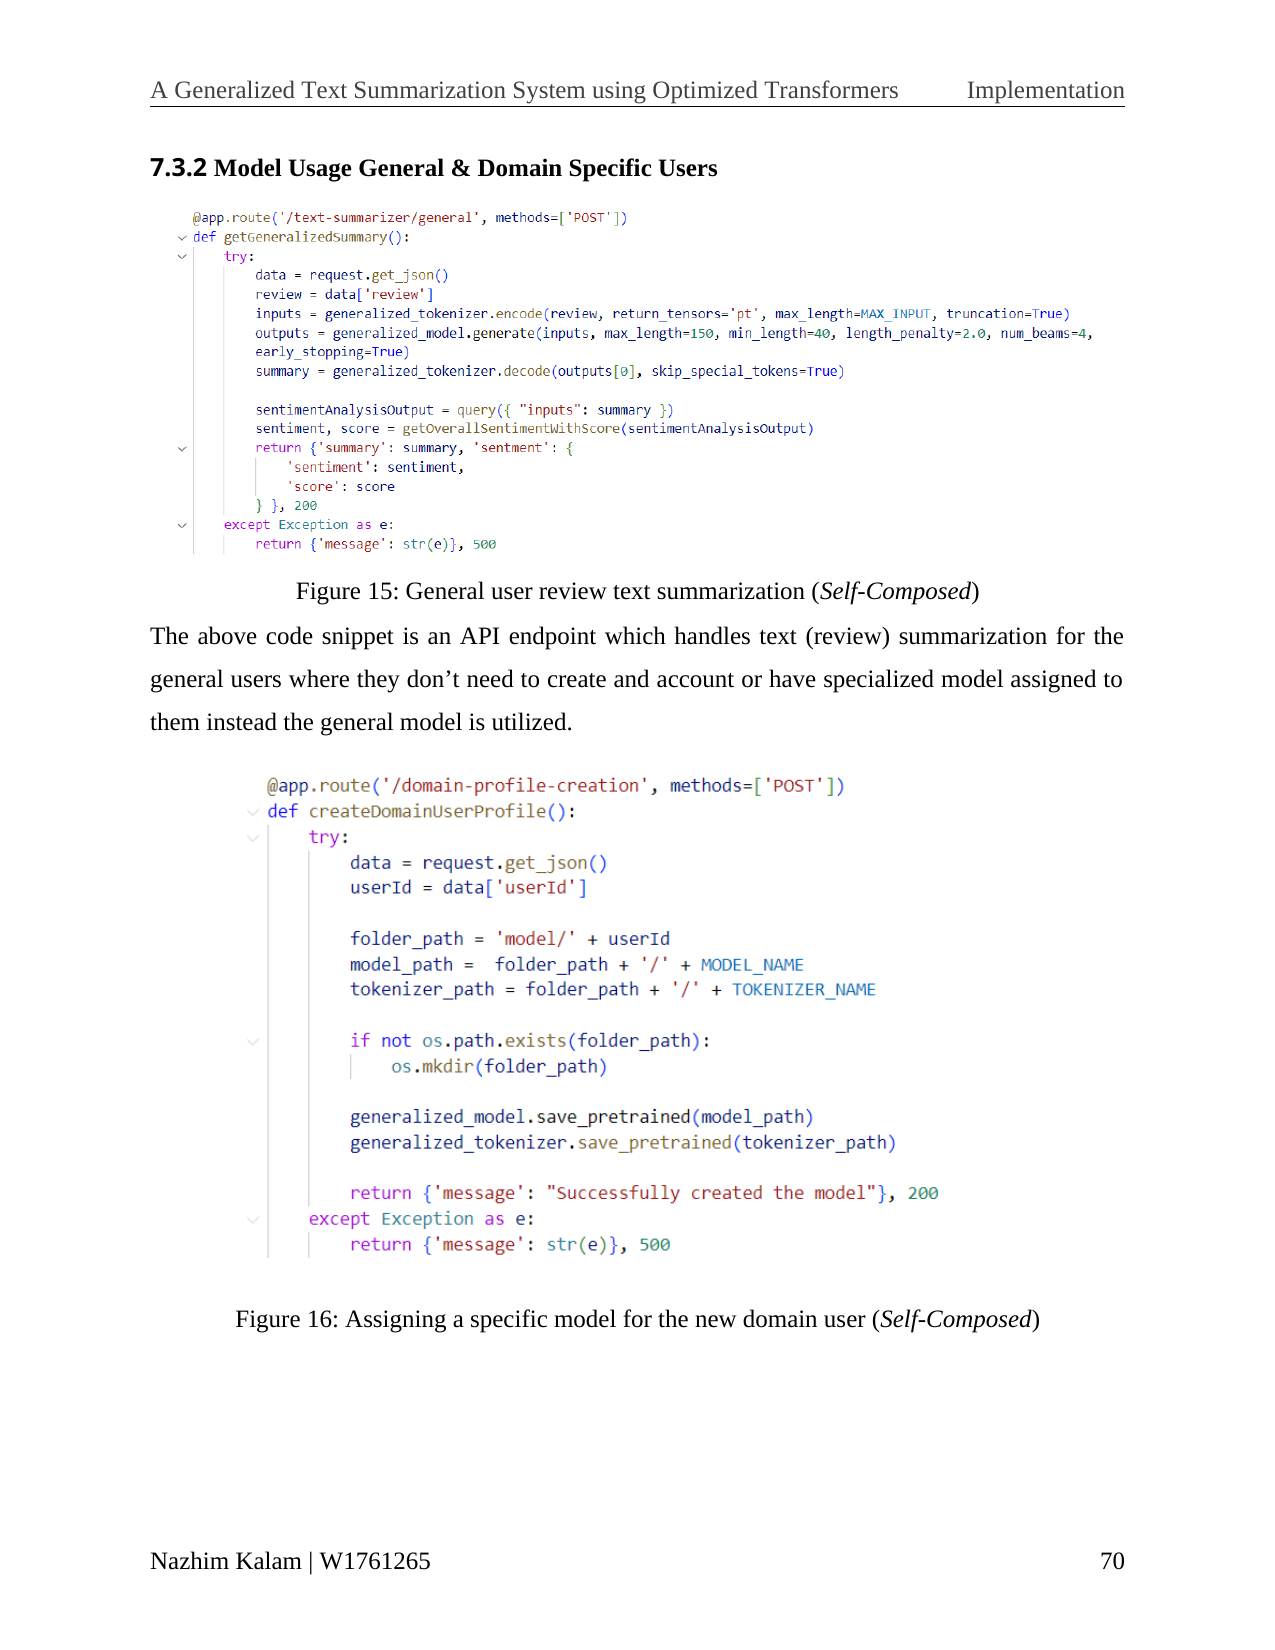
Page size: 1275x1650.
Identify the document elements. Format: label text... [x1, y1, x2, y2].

text The above code snippet is an API endpoint which handles text (review) summarization for the general users where they don’t need to create and account or have specialized model assigned to them instead the general model is utilized. [150, 621, 1125, 736]
text Figure 16: Assigning a specific model for the new domain user (Self-Composed) [150, 1304, 1125, 1332]
picture [247, 767, 1028, 1273]
picture [178, 201, 1098, 557]
subtitle 7.3.2 Model Usage General & Domain Specific Users [150, 150, 1125, 184]
text Figure 15: General user review text summarization (Self-Composed) [150, 576, 1125, 604]
